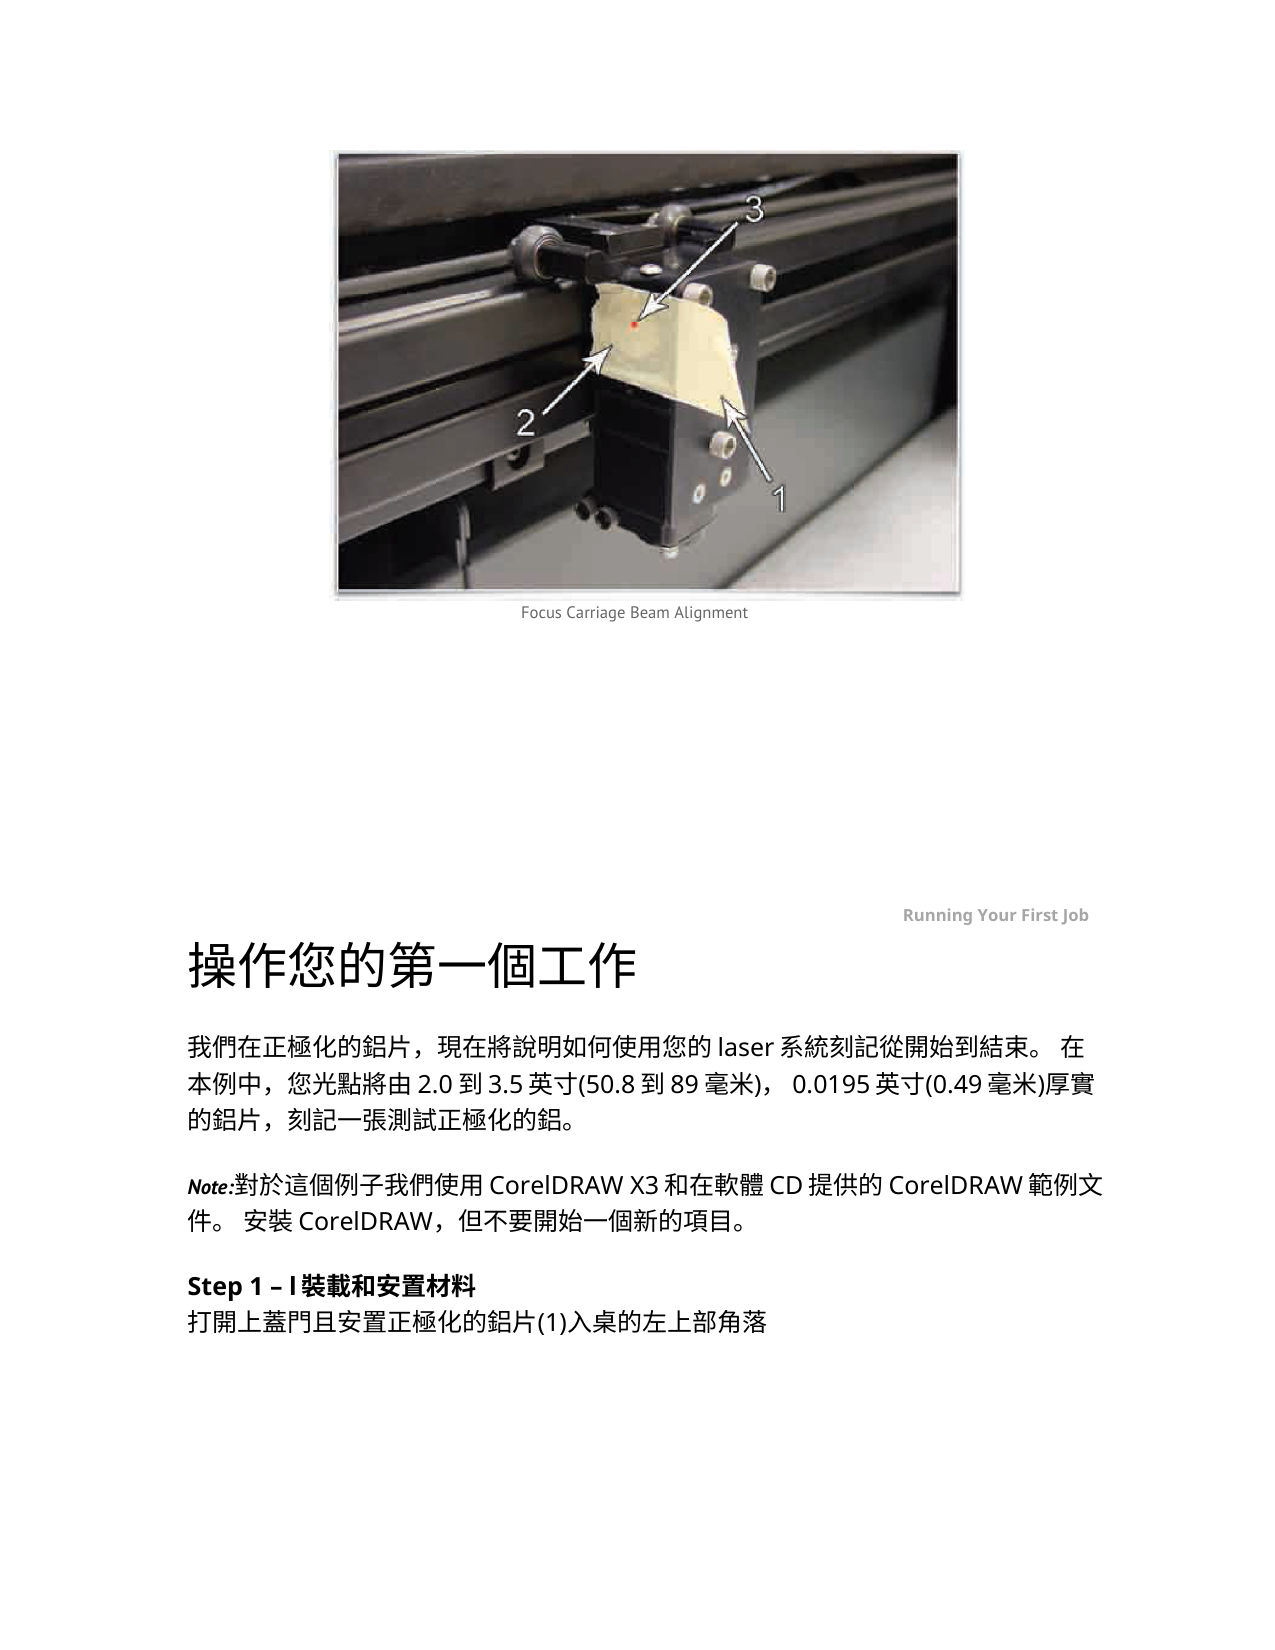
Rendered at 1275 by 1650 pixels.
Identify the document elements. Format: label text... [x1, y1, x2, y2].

text 操作您的第一個工作 [187, 927, 1106, 999]
text Focus Carriage Beam Alignment [187, 601, 1106, 623]
picture [329, 150, 965, 601]
text 我們在正極化的鋁片，現在將說明如何使用您的laser系統刻記從開始到結束。 在本例中，您光點將由2.0到3.5英寸(50.8到89毫米)， 0.0195英寸(0.49毫米)厚實的鋁片，刻記一張測試正極化的鋁。 [187, 1028, 1106, 1137]
text 打開上蓋門且安置正極化的鋁片(1)入桌的左上部角落 [187, 1303, 1106, 1339]
text Note:對於這個例子我們使用CorelDRAW X3和在軟體CD提供的CorelDRAW範例文件。 安裝CorelDRAW，但不要開始一個新的項目。 [187, 1165, 1106, 1238]
text Step 1 – l裝載和安置材料 [187, 1267, 1106, 1303]
text Running Your First Job [187, 904, 1106, 927]
